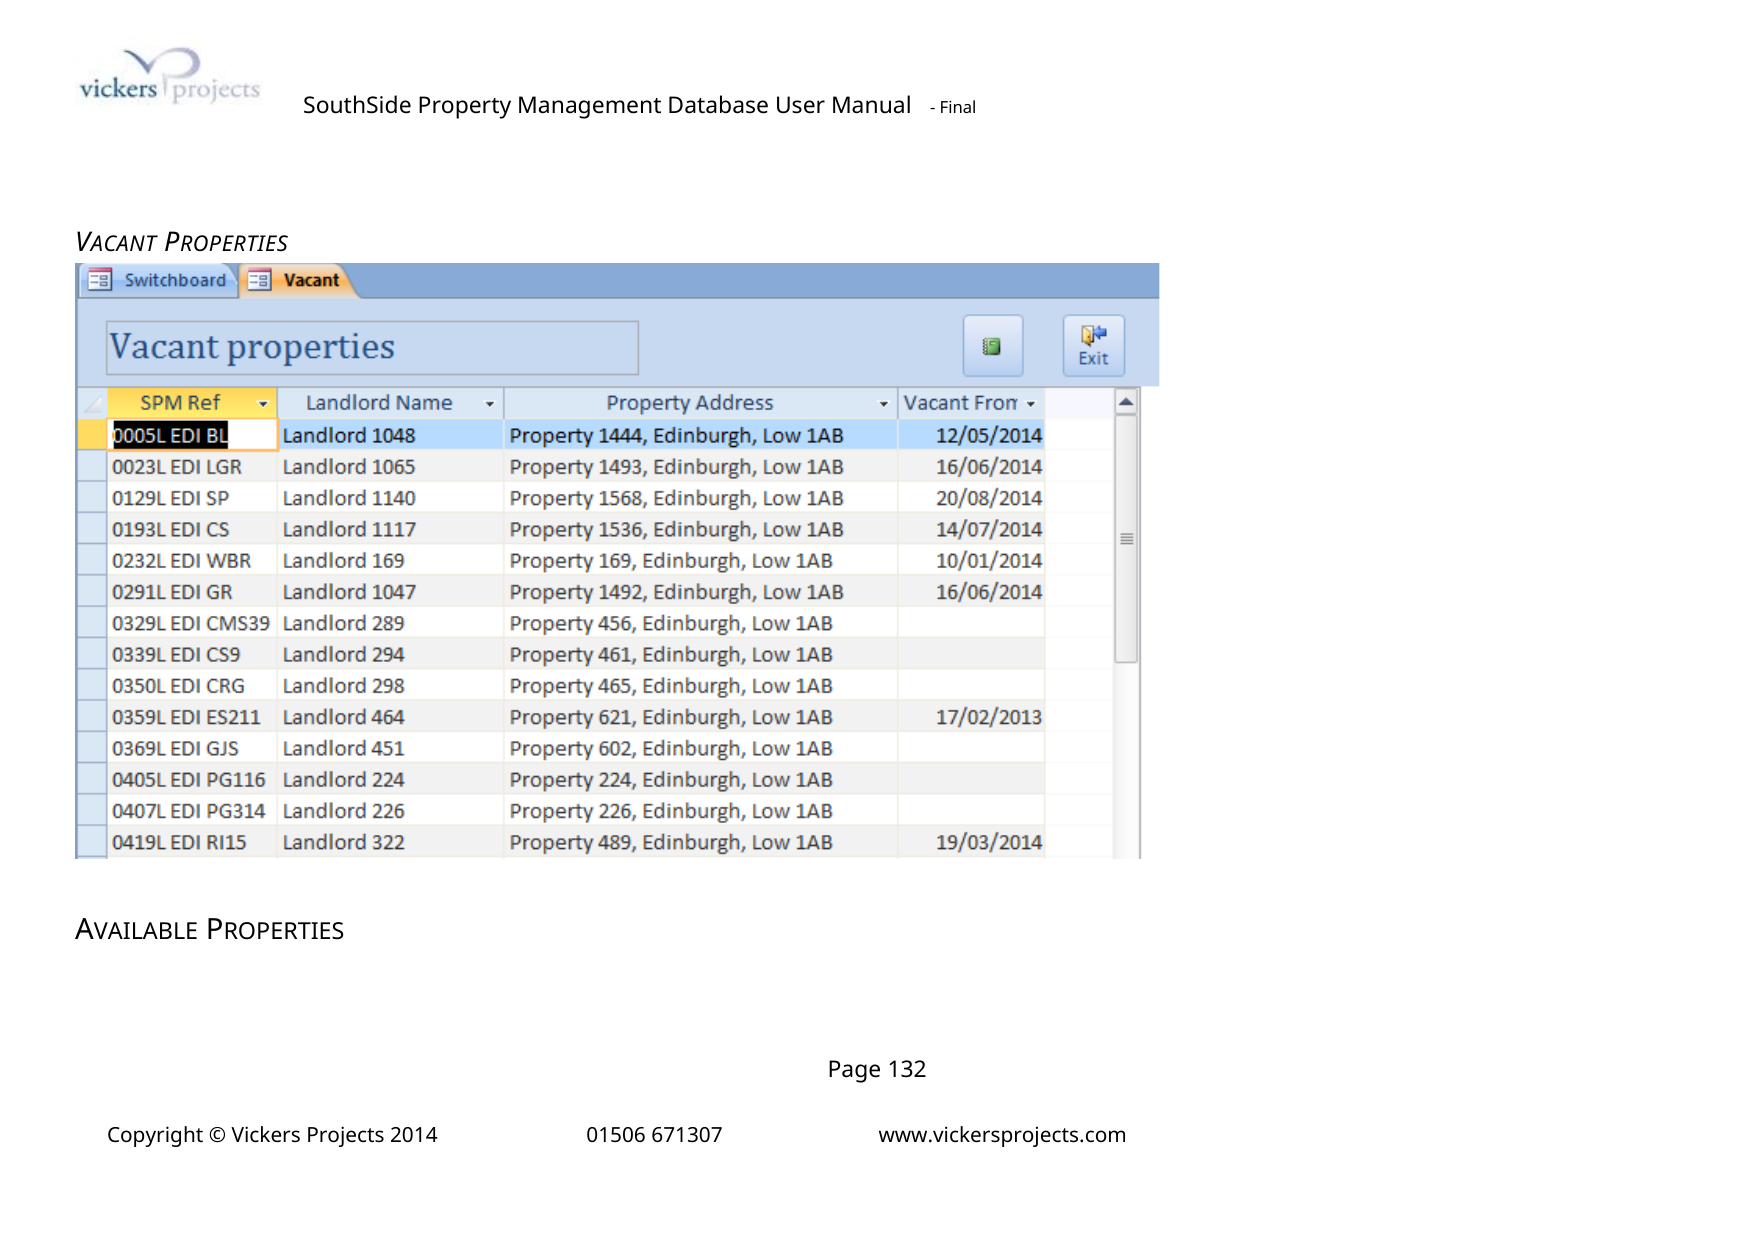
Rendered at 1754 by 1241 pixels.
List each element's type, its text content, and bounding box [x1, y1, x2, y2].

picture [75, 263, 1160, 859]
picture [75, 35, 268, 114]
subtitle Available Properties [75, 908, 1679, 948]
subtitle Vacant Properties [75, 222, 1679, 259]
